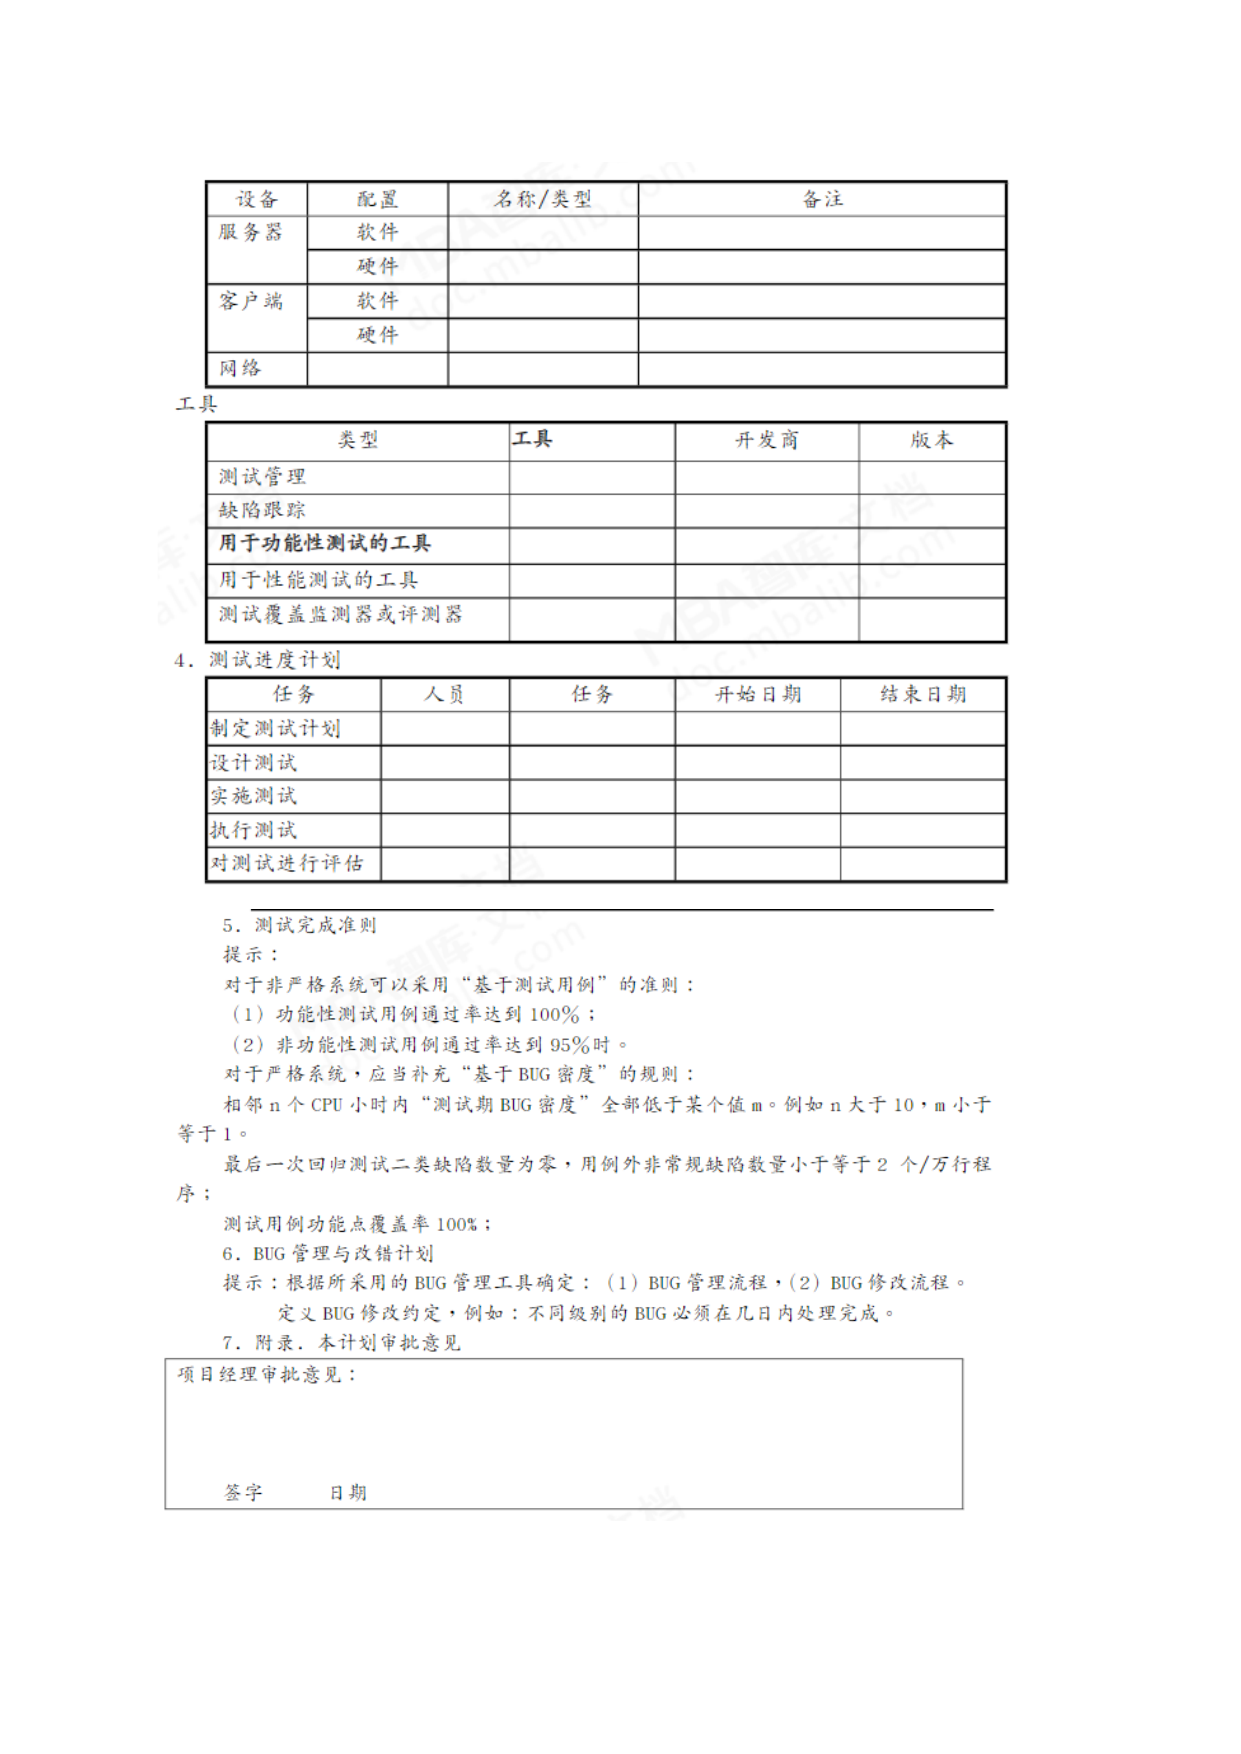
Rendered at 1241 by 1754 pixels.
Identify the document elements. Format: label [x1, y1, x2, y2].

picture [157, 162, 1023, 887]
picture [157, 909, 1023, 1521]
